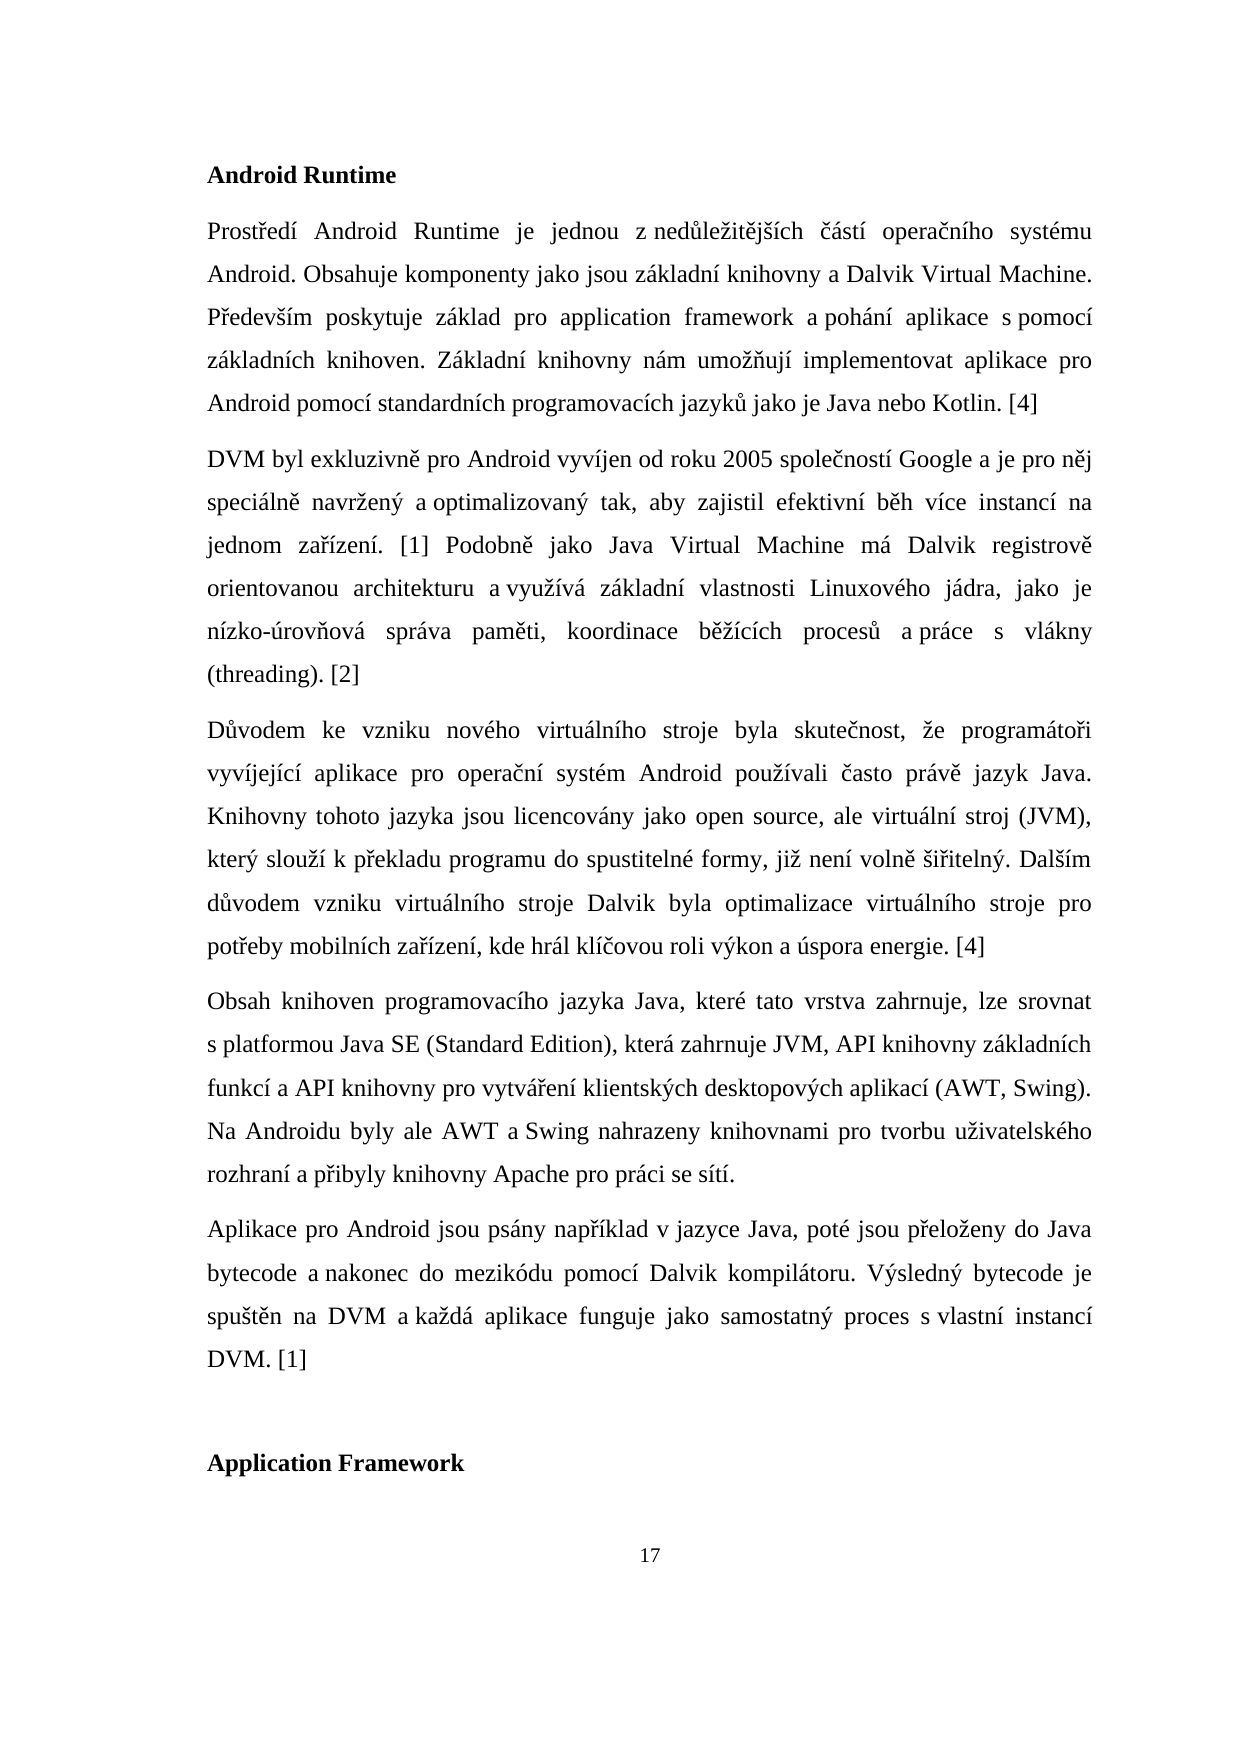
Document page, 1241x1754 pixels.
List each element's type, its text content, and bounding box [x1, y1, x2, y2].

text Obsah knihoven programovacího jazyka Java, které tato vrstva zahrnuje, lze srovnat s platformou Java SE (Standard Edition), která zahrnuje JVM, API knihovny základních funkcí a API knihovny pro vytváření klientských desktopových aplikací (AWT, Swing). Na Androidu byly ale AWT a Swing nahrazeny knihovnami pro tvorbu uživatelského rozhraní a přibyly knihovny Apache pro práci se sítí. [207, 986, 1092, 1188]
text Důvodem ke vzniku nového virtuálního stroje byla skutečnost, že programátoři vyvíjející aplikace pro operační systém Android používali často právě jazyk Java. Knihovny tohoto jazyka jsou licencovány jako open source, ale virtuální stroj (JVM), který slouží k překladu programu do spustitelné formy, již není volně šiřitelný. Dalším důvodem vzniku virtuálního stroje Dalvik byla optimalizace virtuálního stroje pro potřeby mobilních zařízení, kde hrál klíčovou roli výkon a úspora energie. [4] [207, 715, 1092, 959]
text DVM byl exkluzivně pro Android vyvíjen od roku 2005 společností Google a je pro něj speciálně navržený a optimalizovaný tak, aby zajistil efektivní běh více instancí na jednom zařízení. [1] Podobně jako Java Virtual Machine má Dalvik registrově orientovanou architekturu a využívá základní vlastnosti Linuxového jádra, jako je nízko-úrovňová správa paměti, koordinace běžících procesů a práce s vlákny (threading). [2] [207, 444, 1092, 688]
text Aplikace pro Android jsou psány například v jazyce Java, poté jsou přeloženy do Java bytecode a nakonec do mezikódu pomocí Dalvik kompilátoru. Výsledný bytecode je spuštěn na DVM a každá aplikace funguje jako samostatný proces s vlastní instancí DVM. [1] [207, 1214, 1092, 1373]
text Android Runtime [207, 160, 1092, 189]
text Prostředí Android Runtime je jednou z nedůležitějších částí operačního systému Android. Obsahuje komponenty jako jsou základní knihovny a Dalvik Virtual Machine. Především poskytuje základ pro application framework a pohání aplikace s pomocí základních knihoven. Základní knihovny nám umožňují implementovat aplikace pro Android pomocí standardních programovacích jazyků jako je Java nebo Kotlin. [4] [207, 216, 1092, 417]
text Application Framework [207, 1448, 1092, 1477]
